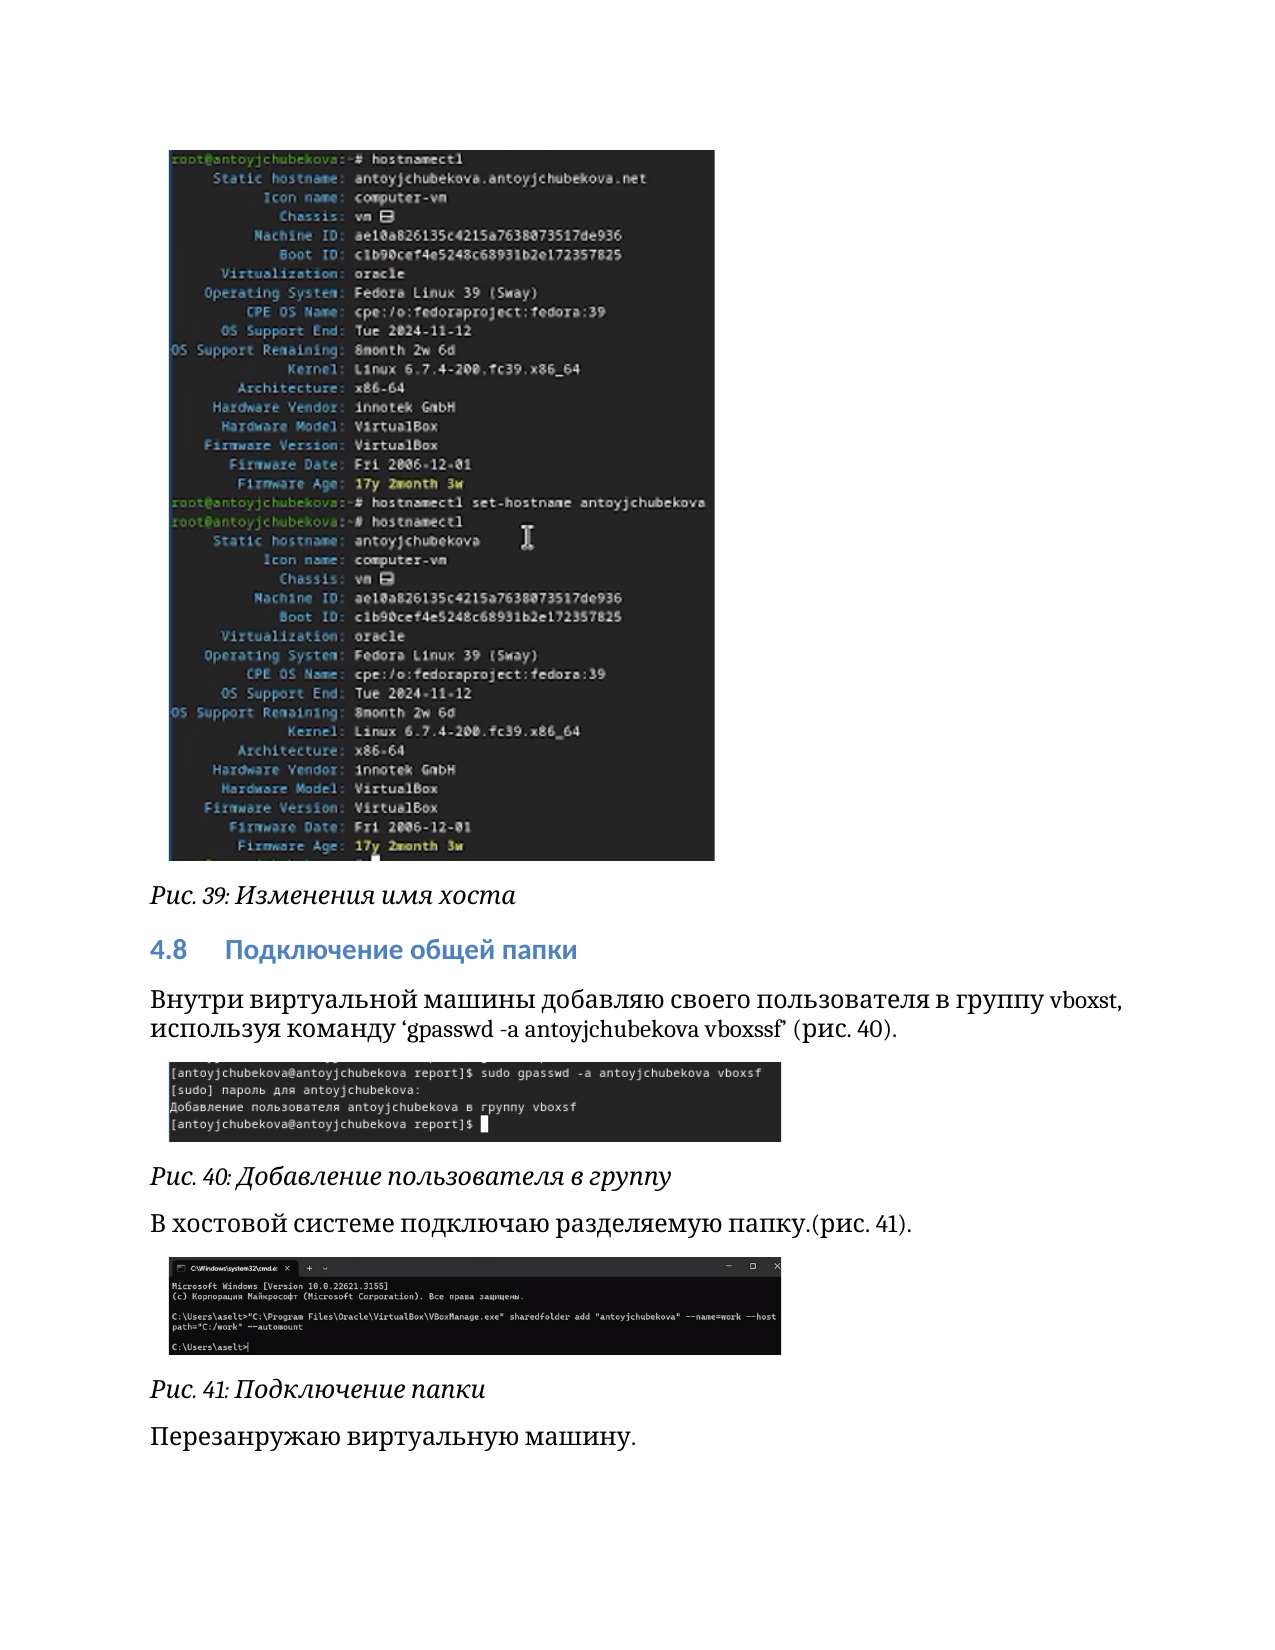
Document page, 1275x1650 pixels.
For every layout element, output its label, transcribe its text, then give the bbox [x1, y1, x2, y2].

picture [168, 1062, 782, 1142]
text Рис. 41: Подключение папки [150, 1376, 1125, 1404]
text Рис. 39: Изменения имя хоста [150, 882, 1125, 911]
picture [168, 150, 715, 861]
text Перезанружаю виртуальную машину. [150, 1423, 1125, 1452]
subtitle 4.8 Подключение общей папки [150, 931, 1125, 967]
text В хостовой системе подключаю разделяемую папку.(рис. 41). [150, 1210, 1125, 1239]
text Рис. 40: Добавление пользователя в группу [150, 1163, 1125, 1192]
picture [168, 1257, 782, 1355]
text Внутри виртуальной машины добавляю своего пользователя в группу vboxst, используя команду ‘gpasswd -a antoyjchubekova vboxssf’ (рис. 40). [150, 986, 1125, 1043]
